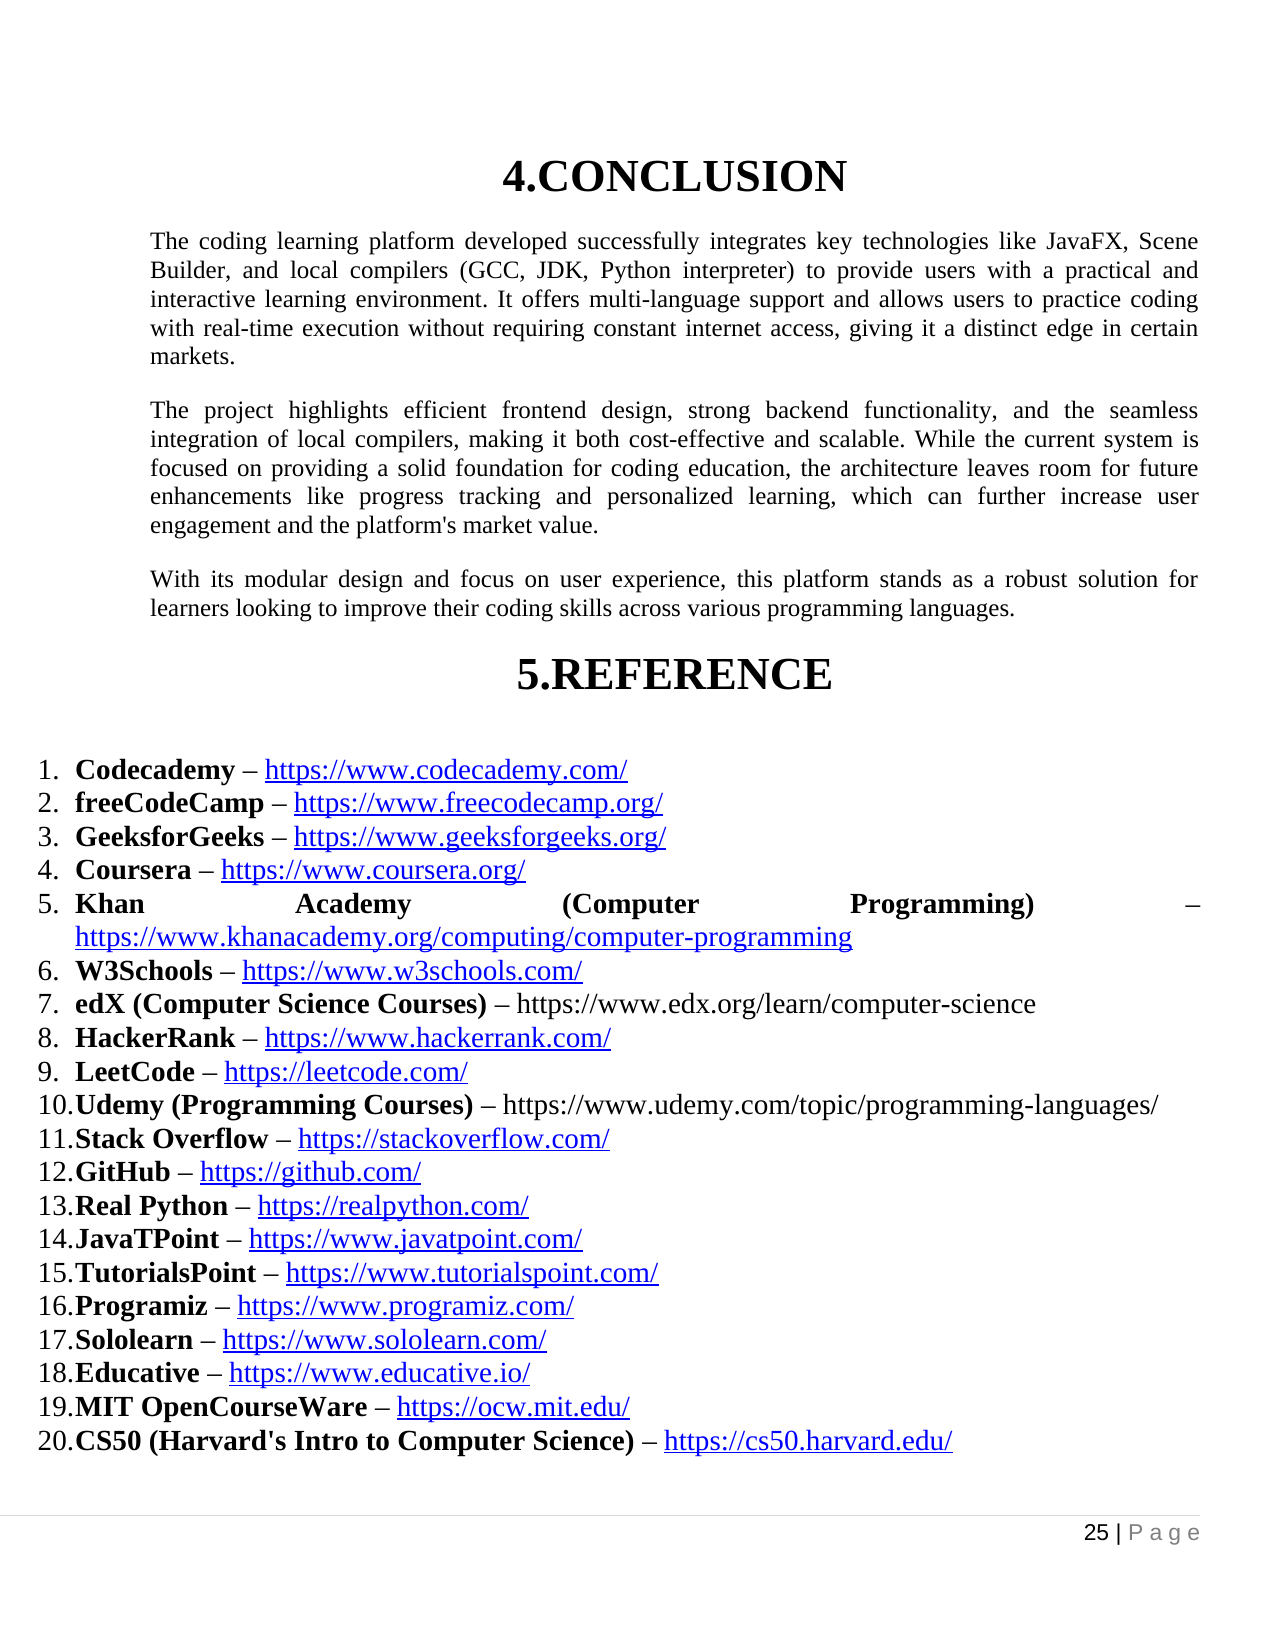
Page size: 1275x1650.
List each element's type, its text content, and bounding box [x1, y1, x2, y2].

list TutorialsPoint – https://www.tutorialspoint.com/ [37, 1255, 1200, 1288]
list freeCodeCamp – https://www.freecodecamp.org/ [37, 785, 1200, 819]
text The project highlights efficient frontend design, strong backend functionality, and the seamless integration of local compilers, making it both cost-effective and scalable. While the current system is focused on providing a solid foundation for coding education, the architecture leaves room for future enhancements like progress tracking and personalized learning, which can further increase user engagement and the platform's market value. [150, 395, 1200, 539]
list Programiz – https://www.programiz.com/ [37, 1288, 1200, 1322]
list LeetCode – https://leetcode.com/ [37, 1054, 1200, 1087]
list GitHub – https://github.com/ [37, 1154, 1200, 1188]
list MIT OpenCourseWare – https://ocw.mit.edu/ [37, 1389, 1200, 1423]
list HackerRank – https://www.hackerrank.com/ [37, 1020, 1200, 1054]
list GeeksforGeeks – https://www.geeksforgeeks.org/ [37, 819, 1200, 852]
list Coursera – https://www.coursera.org/ [37, 852, 1200, 886]
list Real Python – https://realpython.com/ [37, 1188, 1200, 1221]
list CS50 (Harvard's Intro to Computer Science) – https://cs50.harvard.edu/ [37, 1423, 1200, 1456]
list Educative – https://www.educative.io/ [37, 1356, 1200, 1389]
list Khan Academy (Computer Programming) – https://www.khanacademy.org/computing/computer-programming [37, 886, 1200, 953]
text 4.CONCLUSION [150, 149, 1200, 201]
list Codecademy – https://www.codecademy.com/ [37, 752, 1200, 785]
list Stack Overflow – https://stackoverflow.com/ [37, 1121, 1200, 1154]
list edX (Computer Science Courses) – https://www.edx.org/learn/computer-science [37, 987, 1200, 1020]
text With its modular design and focus on user experience, this platform stands as a robust solution for learners looking to improve their coding skills across various programming languages. [150, 564, 1200, 621]
list W3Schools – https://www.w3schools.com/ [37, 953, 1200, 987]
list Sololearn – https://www.sololearn.com/ [37, 1322, 1200, 1356]
text The coding learning platform developed successfully integrates key technologies like JavaFX, Scene Builder, and local compilers (GCC, JDK, Python interpreter) to provide users with a practical and interactive learning environment. It offers multi-language support and allows users to practice coding with real-time execution without requiring constant internet access, giving it a distinct edge in certain markets. [150, 226, 1200, 370]
list Udemy (Programming Courses) – https://www.udemy.com/topic/programming-languages/ [37, 1087, 1200, 1121]
list JavaTPoint – https://www.javatpoint.com/ [37, 1221, 1200, 1255]
text 5.REFERENCE [150, 646, 1200, 699]
